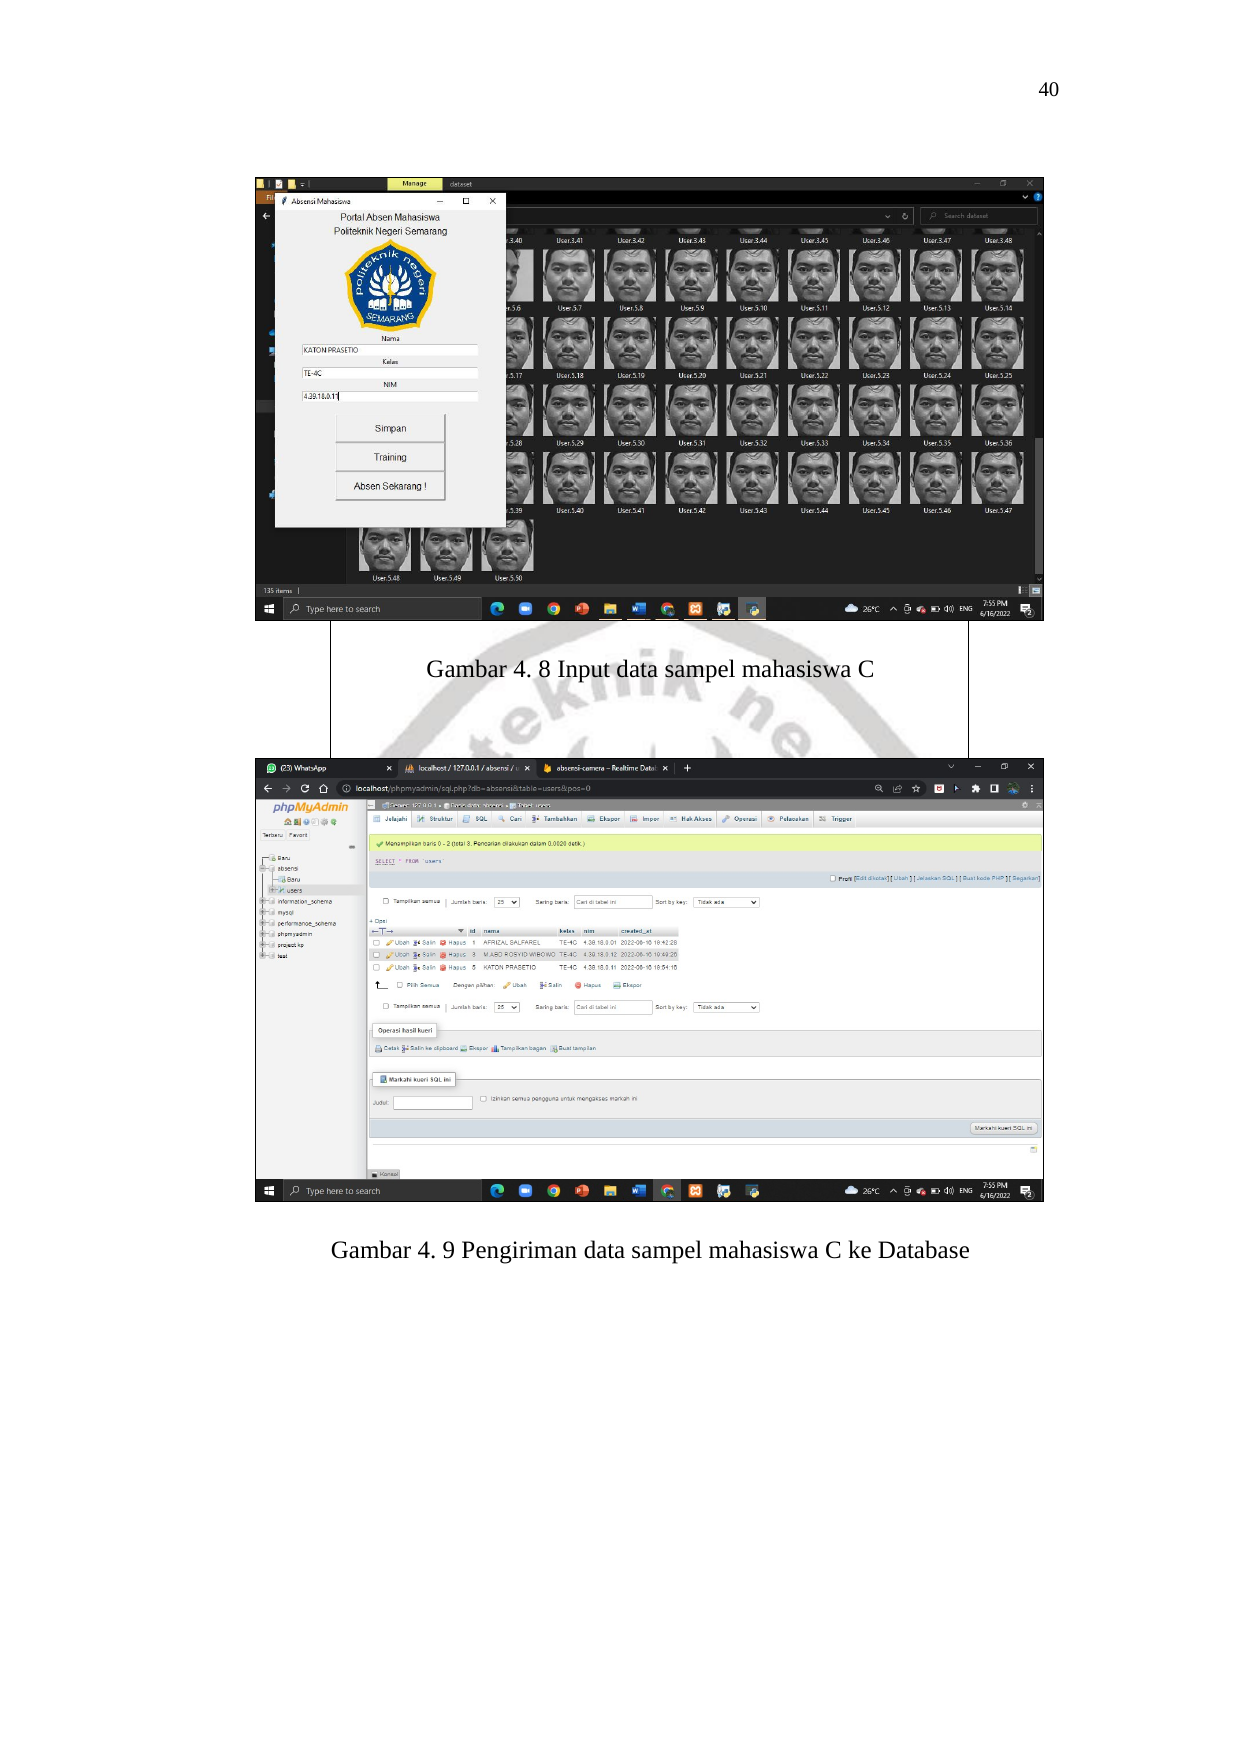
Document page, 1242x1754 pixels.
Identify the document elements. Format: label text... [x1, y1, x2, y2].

text Gambar 4. 8 Input data sampel mahasiswa C [422, 654, 878, 683]
picture [256, 759, 1043, 1201]
text Gambar 4. 9 Pengiriman data sampel mahasiswa C ke Database [327, 1235, 973, 1264]
picture [256, 178, 1043, 620]
picture [331, 621, 968, 758]
